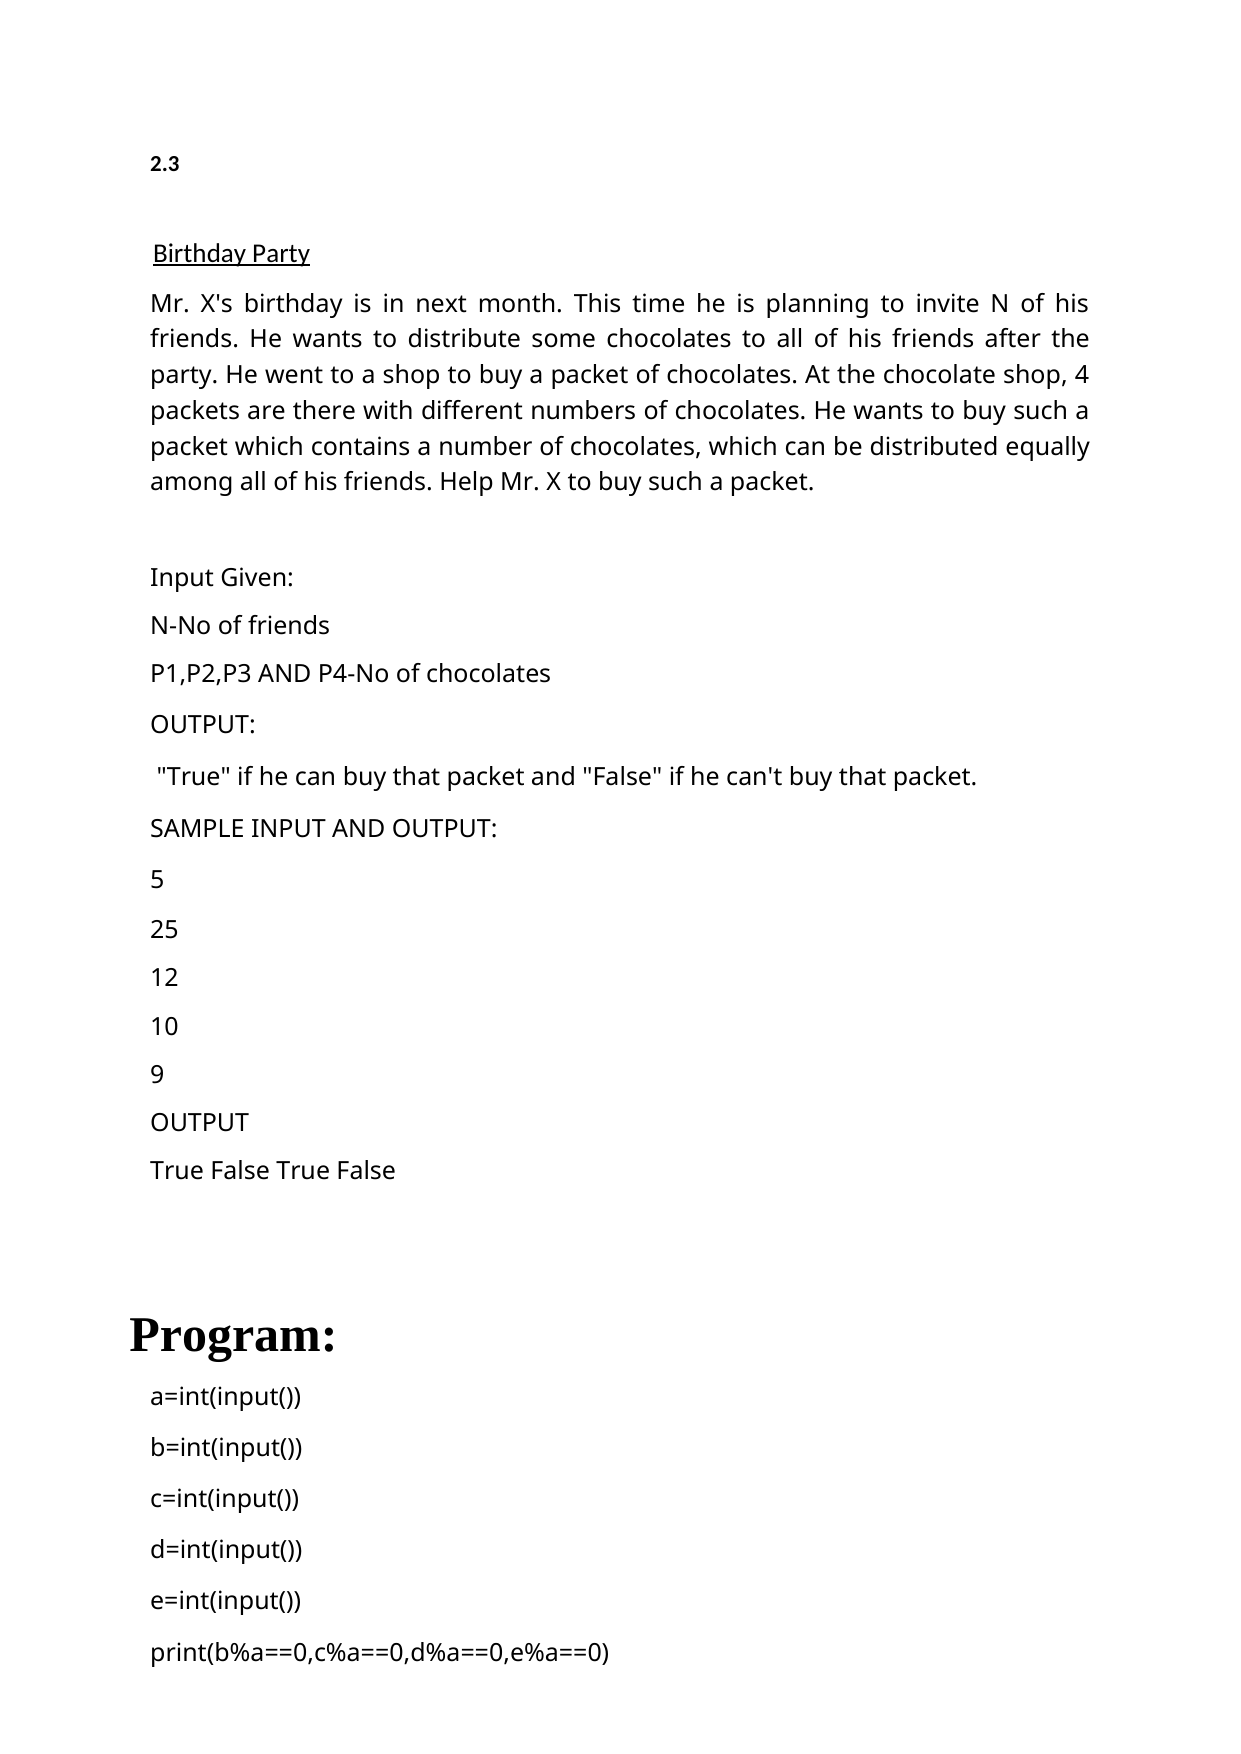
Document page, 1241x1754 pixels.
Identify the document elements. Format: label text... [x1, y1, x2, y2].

subtitle Program: [129, 1304, 1136, 1362]
text OUTPUT [150, 1104, 1136, 1138]
text True False True False [150, 1152, 1136, 1187]
text 25 [150, 912, 1136, 946]
text N-No of friends [150, 608, 1136, 642]
text a=int(input()) b=int(input()) c=int(input()) d=int(input()) e=int(input()) [150, 1378, 302, 1617]
text P1,P2,P3 AND P4-No of chocolates OUTPUT: [150, 656, 610, 741]
text 2.3 [150, 149, 1136, 177]
text 5 [150, 862, 1136, 896]
text 12 [150, 960, 1136, 994]
subtitle Birthday Party [153, 236, 1136, 269]
text print(b%a==0,c%a==0,d%a==0,e%a==0) [150, 1634, 1136, 1668]
text 9 [150, 1056, 1136, 1091]
text Input Given: [150, 560, 1136, 594]
text "True" if he can buy that packet and "False" if he can't buy that packet. SAMPLE INPUT AND OUTPUT: [150, 759, 1043, 844]
text 10 [150, 1008, 1136, 1042]
text Mr. X's birthday is in next month. This time he is planning to invite N of his friends. He wants to distribute some chocolates to all of his friends after the party. He went to a shop to buy a packet of chocolates. At the chocolate shop, 4 packets are there with different numbers of chocolates. He wants to buy such a packet which contains a number of chocolates, which can be distributed equally among all of his friends. Help Mr. X to buy such a packet. [150, 285, 1091, 498]
